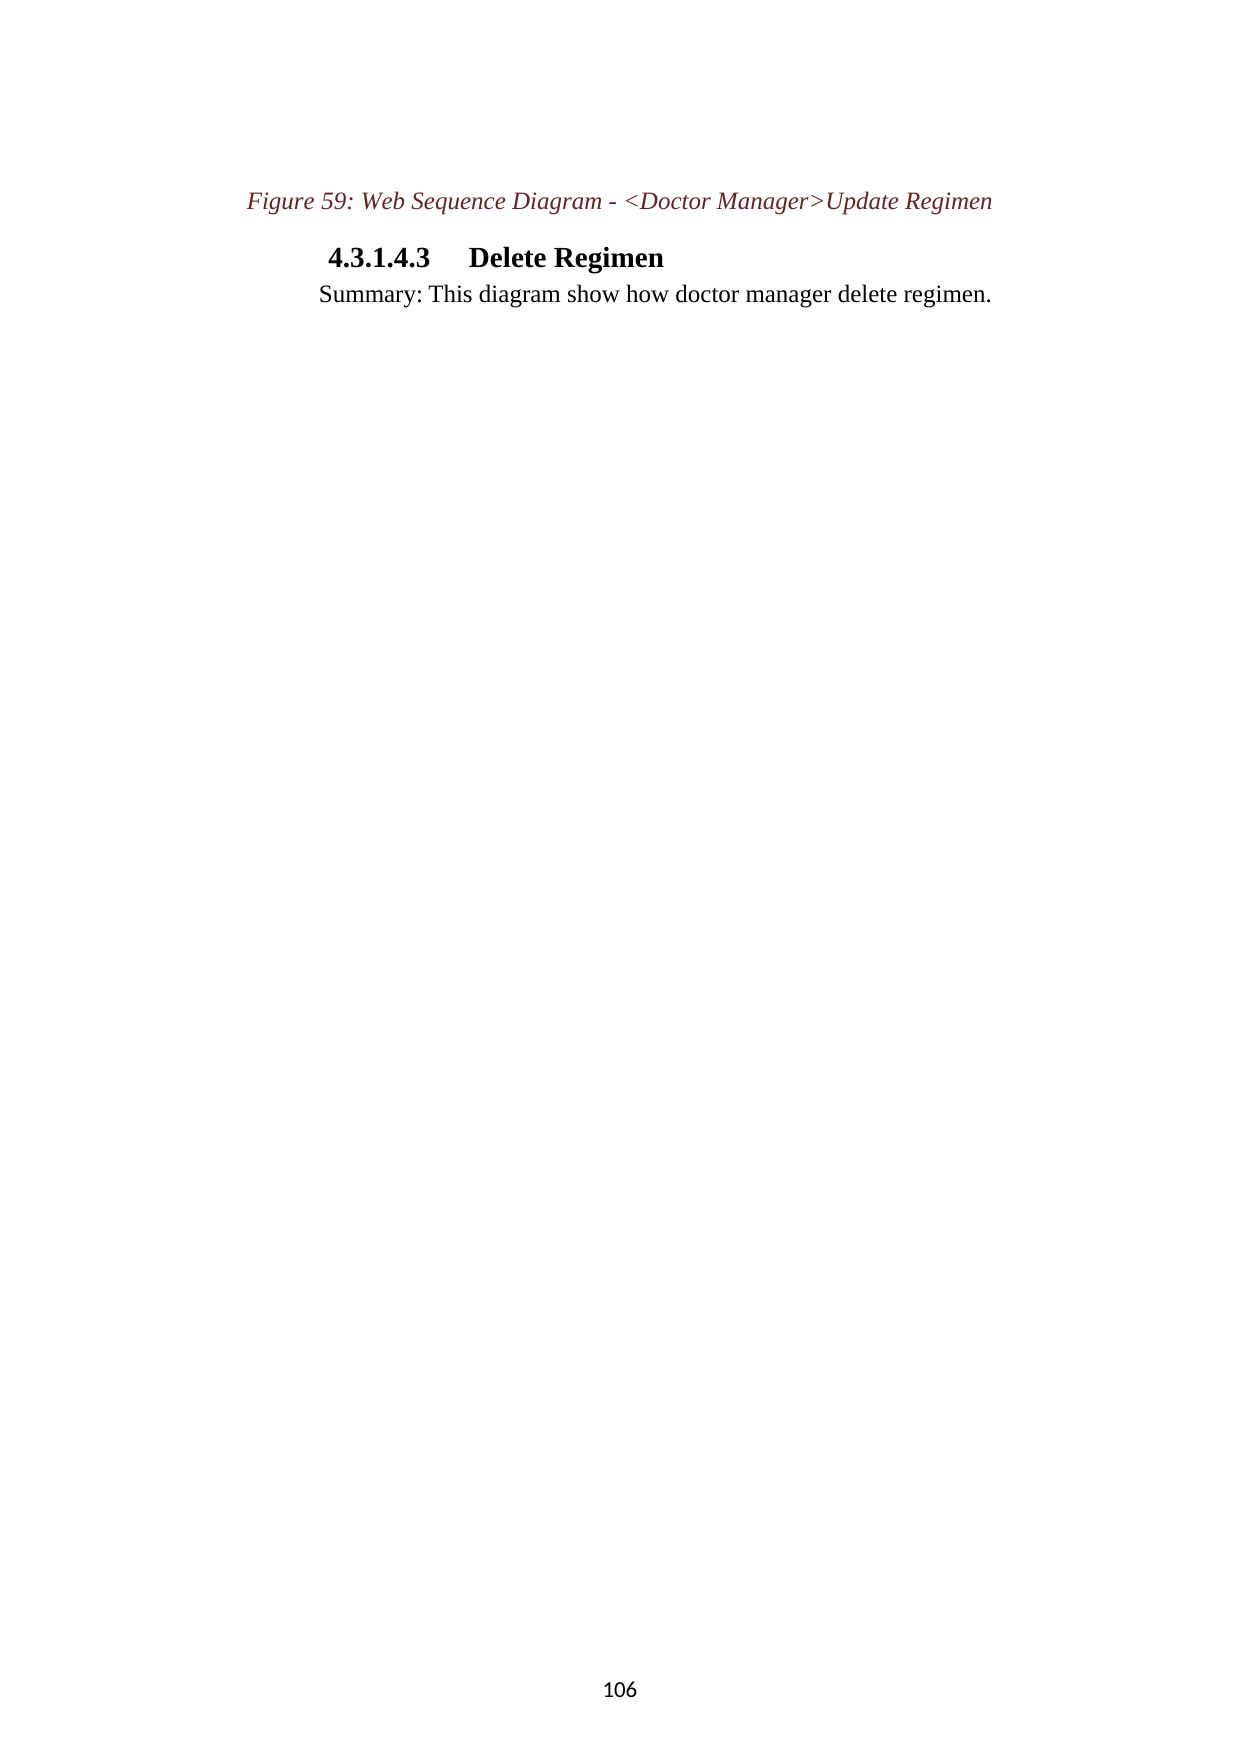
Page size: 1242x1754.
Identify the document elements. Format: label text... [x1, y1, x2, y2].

subtitle Delete Regimen [328, 240, 1146, 273]
text Figure 59: Web Sequence Diagram - <Doctor Manager>Update Regimen [94, 186, 1146, 215]
text Summary: This diagram show how doctor manager delete regimen. [319, 279, 1146, 308]
